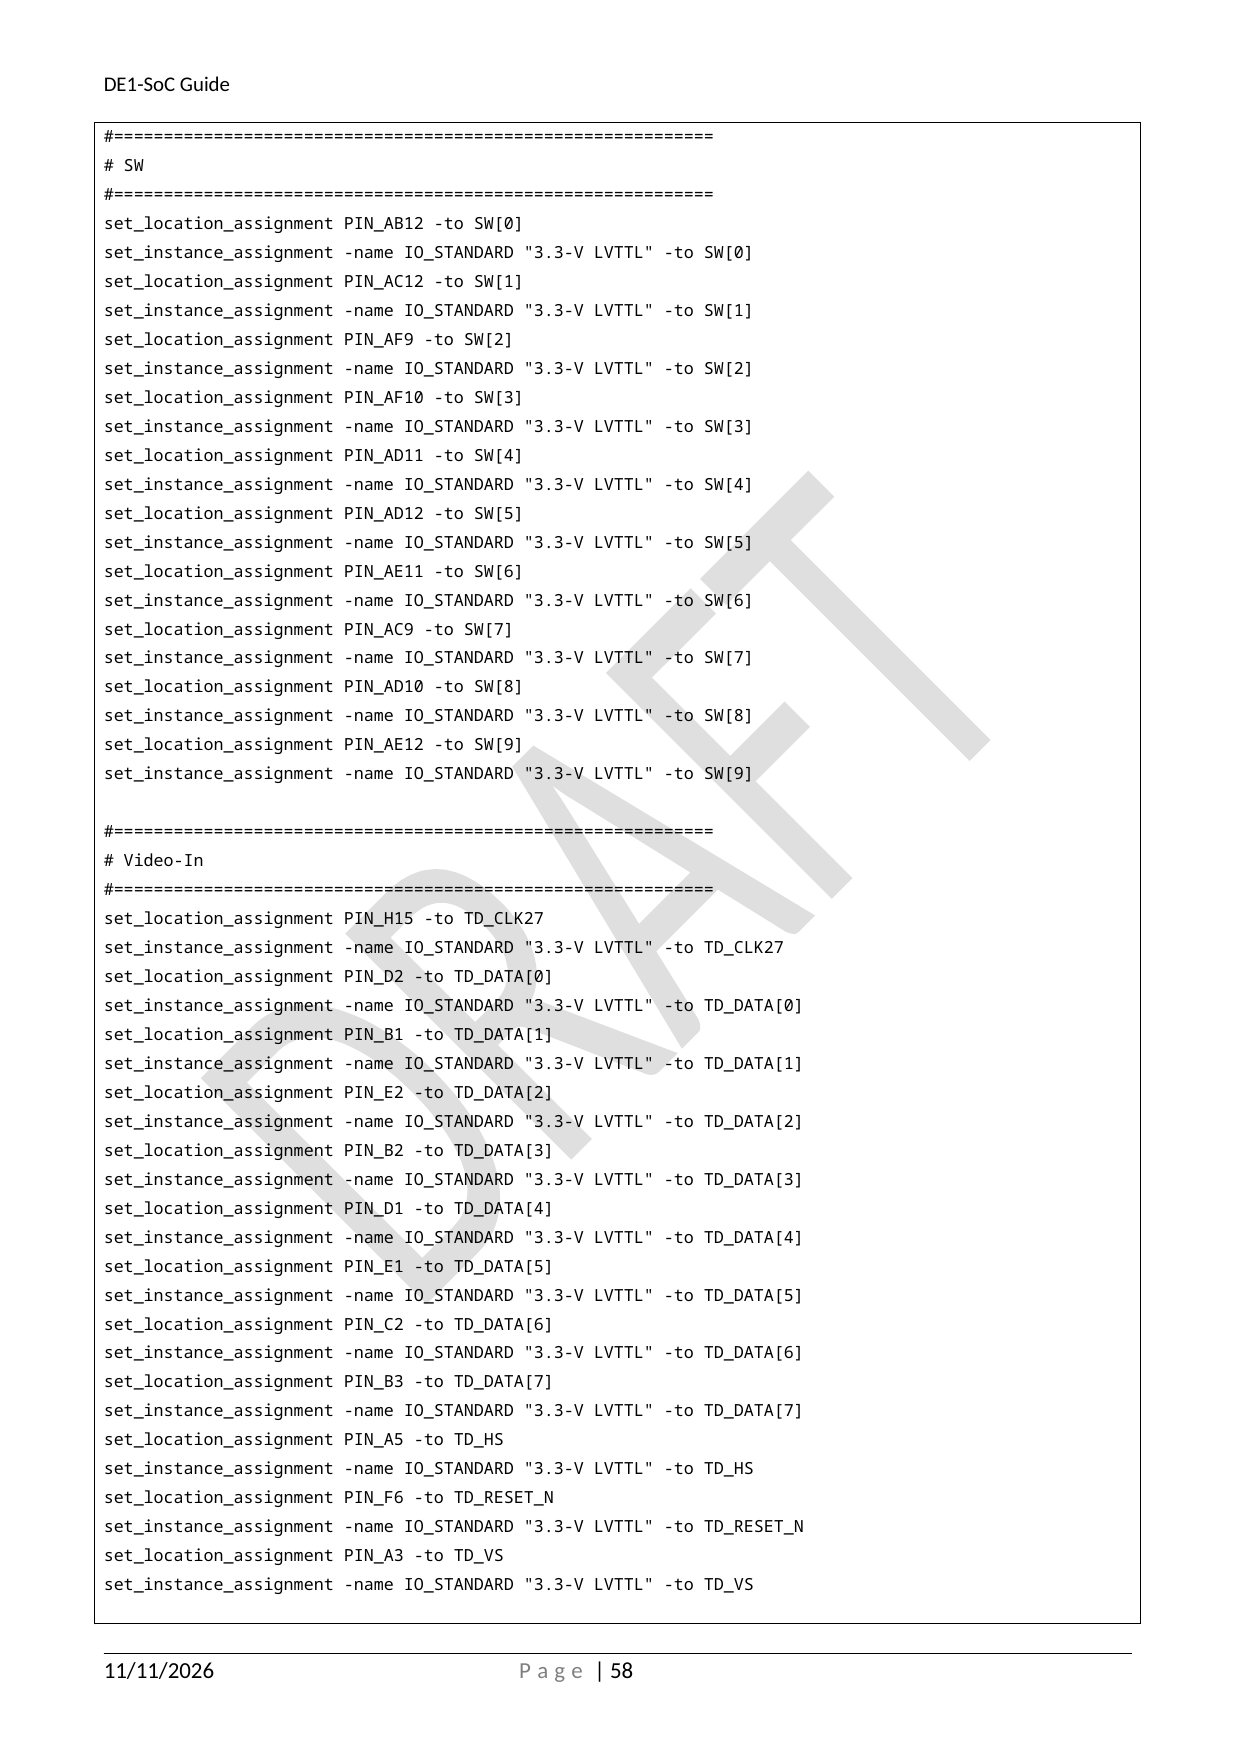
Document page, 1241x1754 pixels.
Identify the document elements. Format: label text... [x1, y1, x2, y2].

text set_instance_assignment -name IO_STANDARD "3.3-V LVTTL" -to TD_DATA[1] [95, 1048, 1140, 1074]
text set_instance_assignment -name IO_STANDARD "3.3-V LVTTL" -to SW[9] [95, 759, 1140, 784]
text set_instance_assignment -name IO_STANDARD "3.3-V LVTTL" -to TD_CLK27 [95, 932, 1140, 958]
text set_instance_assignment -name IO_STANDARD "3.3-V LVTTL" -to TD_DATA[3] [95, 1164, 1140, 1190]
text set_instance_assignment -name IO_STANDARD "3.3-V LVTTL" -to TD_DATA[0] [95, 990, 1140, 1016]
text set_instance_assignment -name IO_STANDARD "3.3-V LVTTL" -to SW[2] [95, 353, 1140, 379]
text set_location_assignment PIN_H15 -to TD_CLK27 [95, 903, 1140, 929]
text set_instance_assignment -name IO_STANDARD "3.3-V LVTTL" -to SW[6] [95, 585, 1140, 611]
text set_location_assignment PIN_AC9 -to SW[7] [95, 614, 1140, 640]
text set_location_assignment PIN_AD10 -to SW[8] [95, 672, 1140, 698]
text set_instance_assignment -name IO_STANDARD "3.3-V LVTTL" -to TD_DATA[2] [95, 1106, 1140, 1132]
text set_location_assignment PIN_F6 -to TD_RESET_N [95, 1483, 1140, 1508]
text set_instance_assignment -name IO_STANDARD "3.3-V LVTTL" -to TD_RESET_N [95, 1512, 1140, 1537]
text set_instance_assignment -name IO_STANDARD "3.3-V LVTTL" -to TD_VS [95, 1569, 1140, 1595]
text set_instance_assignment -name IO_STANDARD "3.3-V LVTTL" -to TD_DATA[4] [95, 1222, 1140, 1248]
text set_location_assignment PIN_B2 -to TD_DATA[3] [95, 1135, 1140, 1161]
text set_location_assignment PIN_C2 -to TD_DATA[6] [95, 1309, 1140, 1335]
text #============================================================ [95, 817, 1140, 842]
text set_instance_assignment -name IO_STANDARD "3.3-V LVTTL" -to SW[4] [95, 469, 1140, 495]
text # Video-In [95, 846, 1140, 871]
text set_location_assignment PIN_AD11 -to SW[4] [95, 440, 1140, 466]
text set_instance_assignment -name IO_STANDARD "3.3-V LVTTL" -to TD_DATA[6] [95, 1338, 1140, 1364]
text set_location_assignment PIN_AB12 -to SW[0] [95, 208, 1140, 234]
text set_location_assignment PIN_E2 -to TD_DATA[2] [95, 1077, 1140, 1103]
text set_location_assignment PIN_AE11 -to SW[6] [95, 556, 1140, 582]
text #============================================================ [95, 874, 1140, 900]
text set_instance_assignment -name IO_STANDARD "3.3-V LVTTL" -to TD_HS [95, 1454, 1140, 1479]
text set_location_assignment PIN_B3 -to TD_DATA[7] [95, 1367, 1140, 1393]
text set_location_assignment PIN_D1 -to TD_DATA[4] [95, 1193, 1140, 1219]
text set_location_assignment PIN_B1 -to TD_DATA[1] [95, 1019, 1140, 1045]
text set_instance_assignment -name IO_STANDARD "3.3-V LVTTL" -to SW[1] [95, 295, 1140, 321]
text # SW [95, 151, 1140, 176]
text set_location_assignment PIN_AF9 -to SW[2] [95, 324, 1140, 350]
text set_location_assignment PIN_A5 -to TD_HS [95, 1425, 1140, 1451]
text set_location_assignment PIN_E1 -to TD_DATA[5] [95, 1251, 1140, 1277]
text set_location_assignment PIN_AF10 -to SW[3] [95, 382, 1140, 408]
text #============================================================ [95, 123, 1140, 147]
text #============================================================ [95, 179, 1140, 205]
text set_instance_assignment -name IO_STANDARD "3.3-V LVTTL" -to TD_DATA[7] [95, 1396, 1140, 1422]
text set_instance_assignment -name IO_STANDARD "3.3-V LVTTL" -to TD_DATA[5] [95, 1280, 1140, 1306]
text set_instance_assignment -name IO_STANDARD "3.3-V LVTTL" -to SW[5] [95, 527, 1140, 553]
text set_location_assignment PIN_AC12 -to SW[1] [95, 266, 1140, 292]
text set_location_assignment PIN_A3 -to TD_VS [95, 1541, 1140, 1566]
text set_instance_assignment -name IO_STANDARD "3.3-V LVTTL" -to SW[0] [95, 237, 1140, 263]
text set_instance_assignment -name IO_STANDARD "3.3-V LVTTL" -to SW[7] [95, 643, 1140, 669]
text set_location_assignment PIN_AD12 -to SW[5] [95, 498, 1140, 524]
text set_location_assignment PIN_AE12 -to SW[9] [95, 730, 1140, 756]
text set_location_assignment PIN_D2 -to TD_DATA[0] [95, 961, 1140, 987]
text set_instance_assignment -name IO_STANDARD "3.3-V LVTTL" -to SW[3] [95, 411, 1140, 437]
text set_instance_assignment -name IO_STANDARD "3.3-V LVTTL" -to SW[8] [95, 701, 1140, 727]
